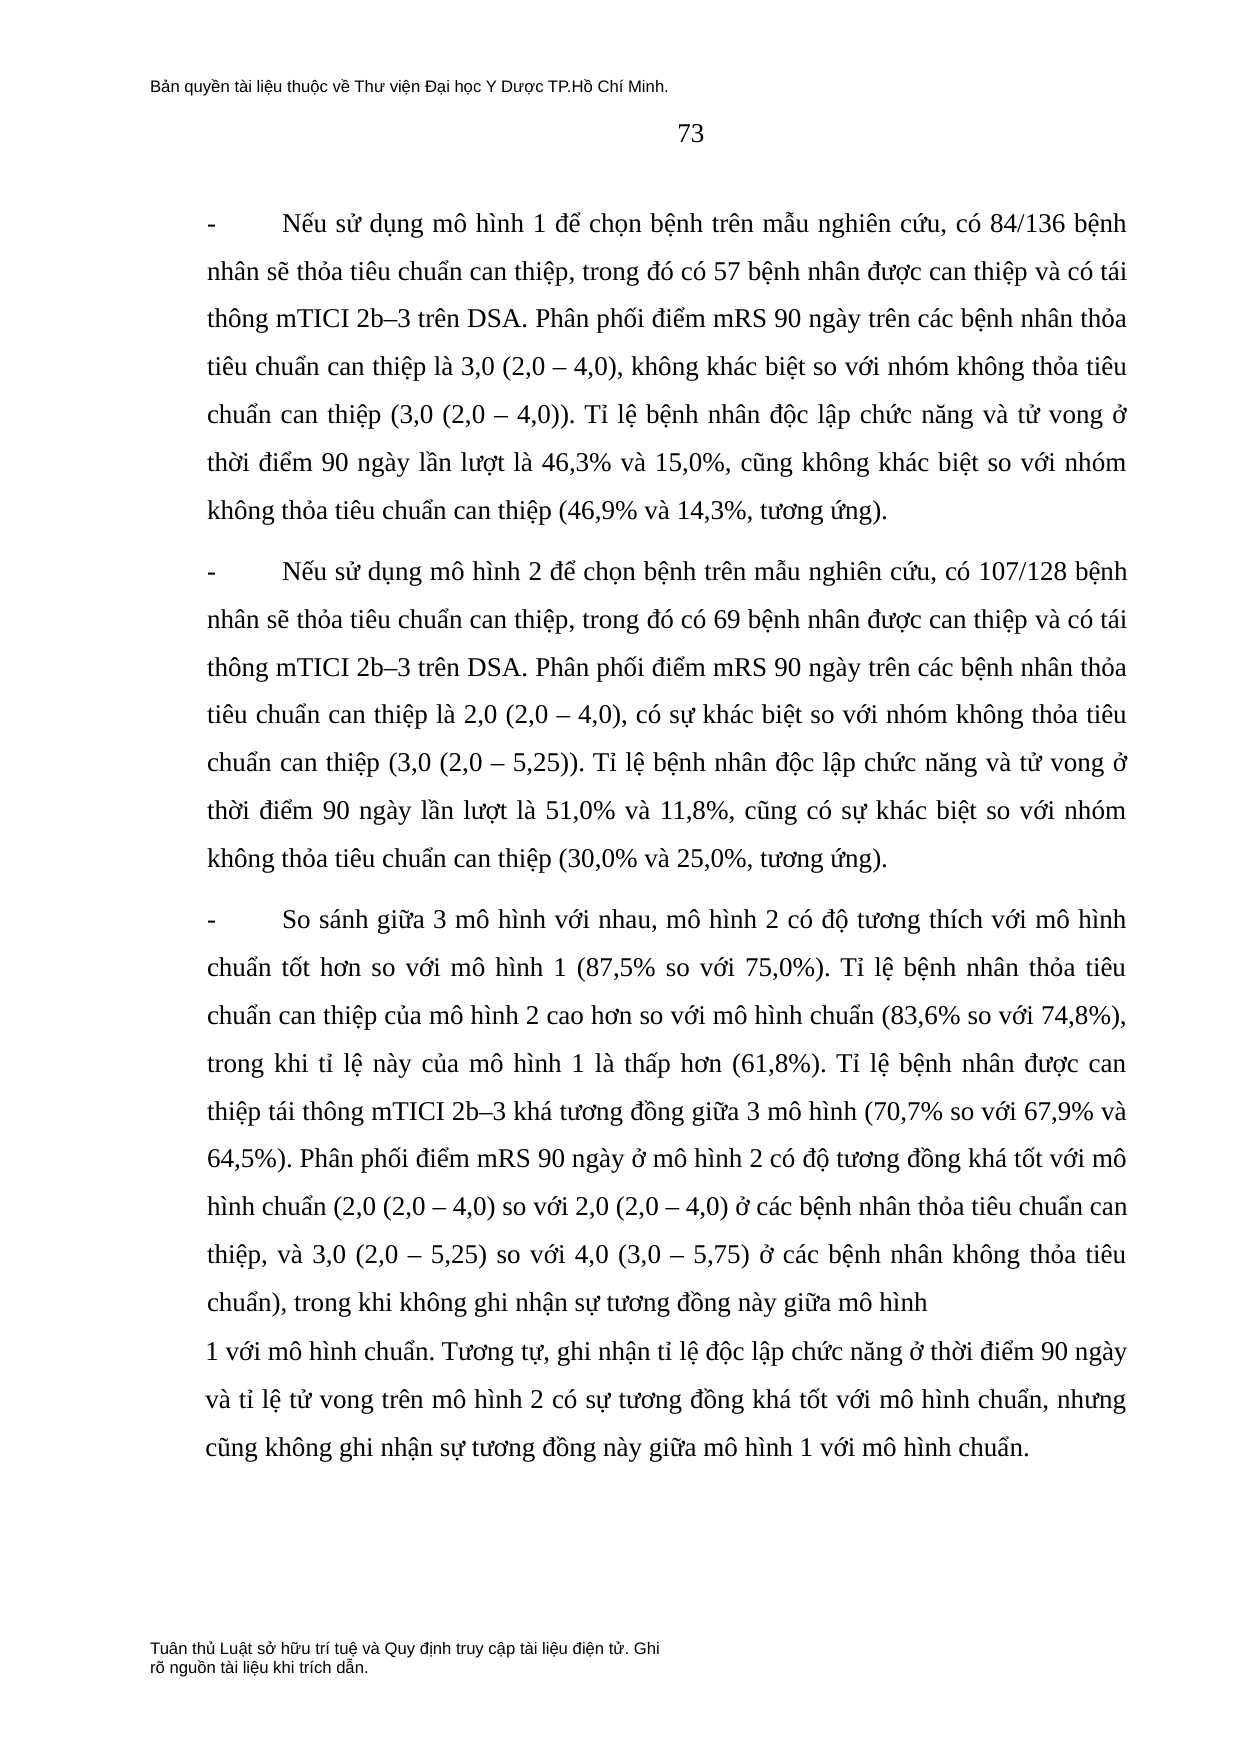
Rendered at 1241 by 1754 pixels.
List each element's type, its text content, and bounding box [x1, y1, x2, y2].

list Nếu sử dụng mô hình 2 để chọn bệnh trên mẫu nghiên cứu, có 107/128 bệnh nhân sẽ thỏa tiêu chuẩn can thiệp, trong đó có 69 bệnh nhân được can thiệp và có tái thông mTICI 2b–3 trên DSA. Phân phối điểm mRS 90 ngày trên các bệnh nhân thỏa tiêu chuẩn can thiệp là 2,0 (2,0 – 4,0), có sự khác biệt so với nhóm không thỏa tiêu chuẩn can thiệp (3,0 (2,0 – 5,25)). Tỉ lệ bệnh nhân độc lập chức năng và tử vong ở thời điểm 90 ngày lần lượt là 51,0% và 11,8%, cũng có sự khác biệt so với nhóm không thỏa tiêu chuẩn can thiệp (30,0% và 25,0%, tương ứng). [207, 555, 1128, 873]
list So sánh giữa 3 mô hình với nhau, mô hình 2 có độ tương thích với mô hình chuẩn tốt hơn so với mô hình 1 (87,5% so với 75,0%). Tỉ lệ bệnh nhân thỏa tiêu chuẩn can thiệp của mô hình 2 cao hơn so với mô hình chuẩn (83,6% so với 74,8%), trong khi tỉ lệ này của mô hình 1 là thấp hơn (61,8%). Tỉ lệ bệnh nhân được can thiệp tái thông mTICI 2b–3 khá tương đồng giữa 3 mô hình (70,7% so với 67,9% và 64,5%). Phân phối điểm mRS 90 ngày ở mô hình 2 có độ tương đồng khá tốt với mô hình chuẩn (2,0 (2,0 – 4,0) so với 2,0 (2,0 – 4,0) ở các bệnh nhân thỏa tiêu chuẩn can thiệp, và 3,0 (2,0 – 5,25) so với 4,0 (3,0 – 5,75) ở các bệnh nhân không thỏa tiêu chuẩn), trong khi không ghi nhận sự tương đồng này giữa mô hình [207, 903, 1128, 1317]
text 1 với mô hình chuẩn. Tương tự, ghi nhận tỉ lệ độc lập chức năng ở thời điểm 90 ngày và tỉ lệ tử vong trên mô hình 2 có sự tương đồng khá tốt với mô hình chuẩn, nhưng cũng không ghi nhận sự tương đồng này giữa mô hình 1 với mô hình chuẩn. [205, 1335, 1128, 1462]
list Nếu sử dụng mô hình 1 để chọn bệnh trên mẫu nghiên cứu, có 84/136 bệnh nhân sẽ thỏa tiêu chuẩn can thiệp, trong đó có 57 bệnh nhân được can thiệp và có tái thông mTICI 2b–3 trên DSA. Phân phối điểm mRS 90 ngày trên các bệnh nhân thỏa tiêu chuẩn can thiệp là 3,0 (2,0 – 4,0), không khác biệt so với nhóm không thỏa tiêu chuẩn can thiệp (3,0 (2,0 – 4,0)). Tỉ lệ bệnh nhân độc lập chức năng và tử vong ở thời điểm 90 ngày lần lượt là 46,3% và 15,0%, cũng không khác biệt so với nhóm không thỏa tiêu chuẩn can thiệp (46,9% và 14,3%, tương ứng). [207, 207, 1128, 525]
